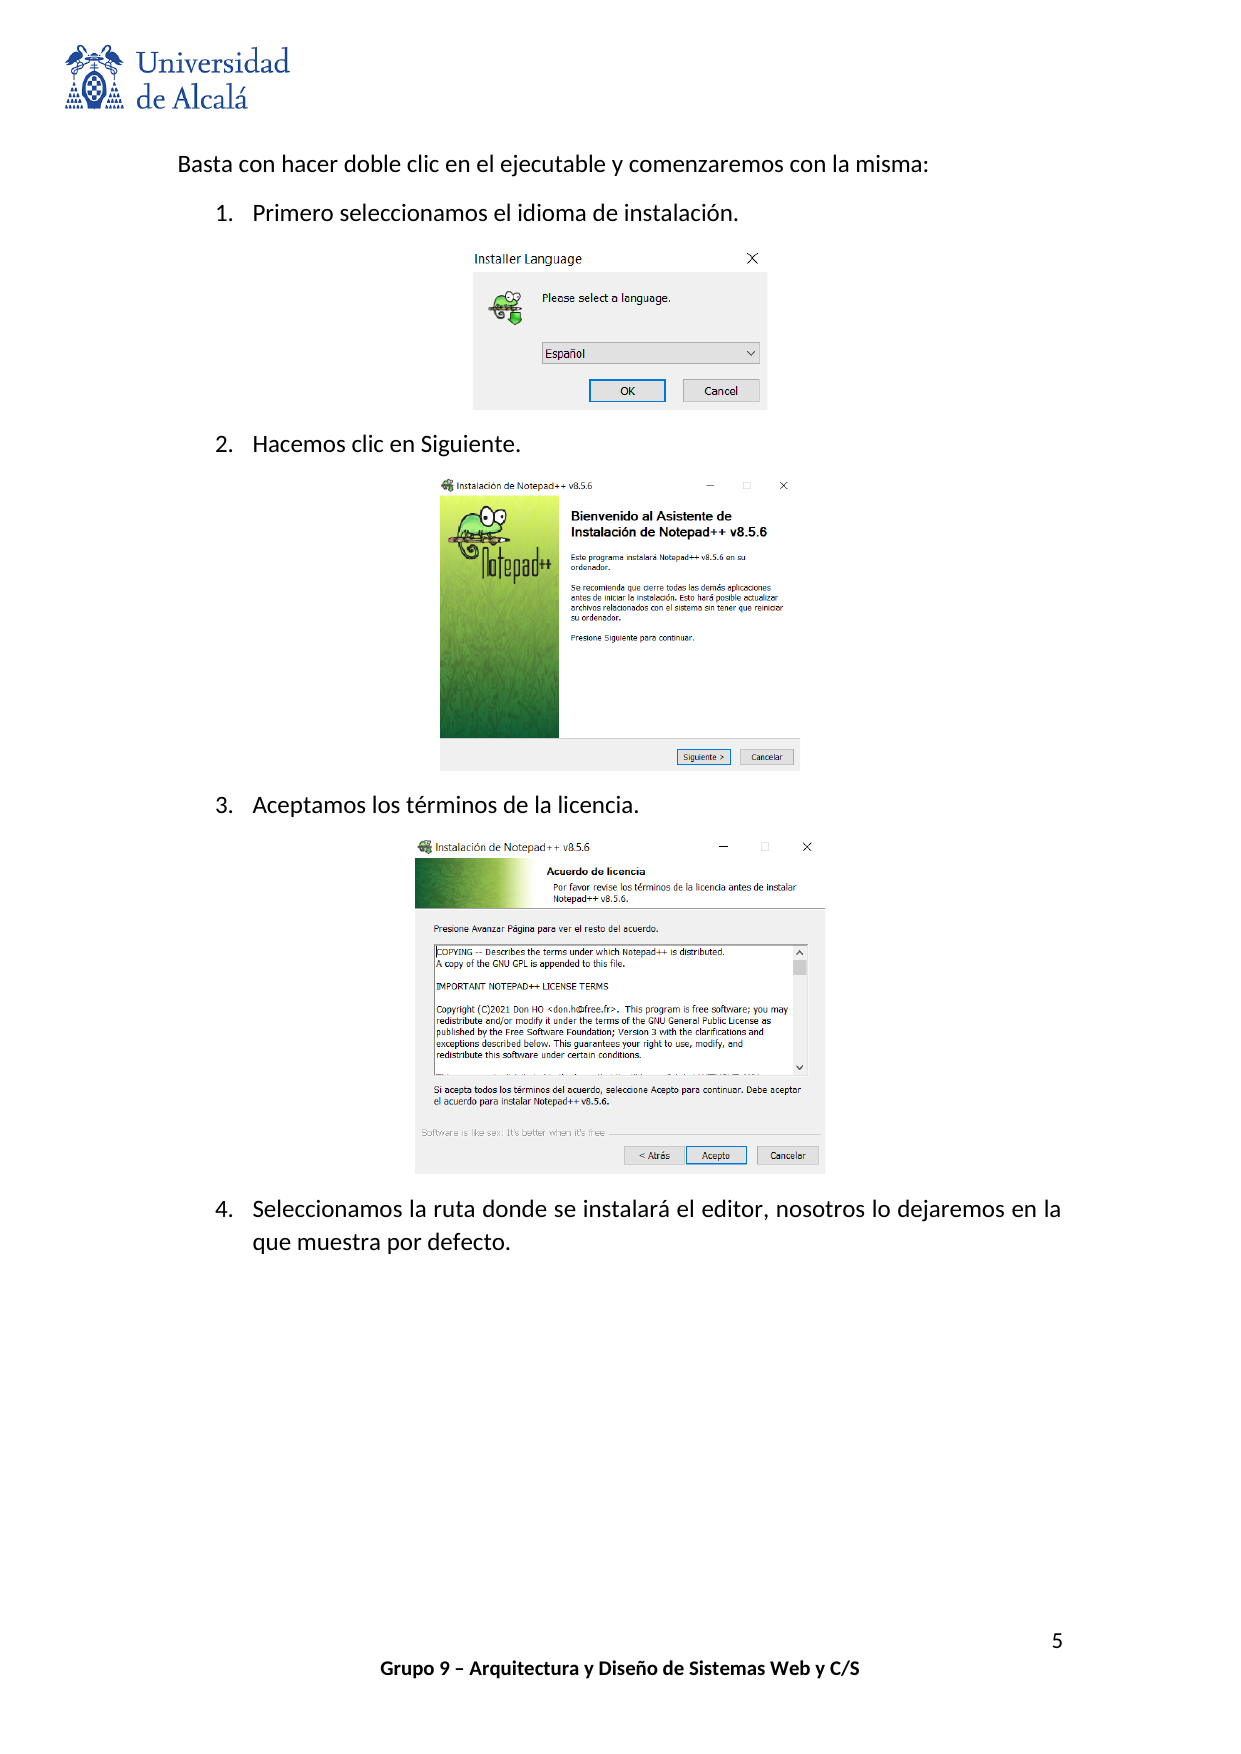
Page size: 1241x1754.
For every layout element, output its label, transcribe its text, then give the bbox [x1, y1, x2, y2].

list Hacemos clic en Siguiente. [215, 428, 1063, 458]
list Aceptamos los términos de la licencia. [215, 789, 1063, 820]
list Seleccionamos la ruta donde se instalará el editor, nosotros lo dejaremos en la que muestra por defecto. [215, 1193, 1063, 1256]
picture [57, 36, 297, 117]
list Primero seleccionamos el idioma de instalación. [215, 197, 1063, 228]
text Basta con hacer doble clic en el ejecutable y comenzaremos con la misma: [177, 148, 1063, 178]
picture [415, 838, 826, 1174]
picture [472, 246, 768, 410]
picture [440, 477, 800, 771]
